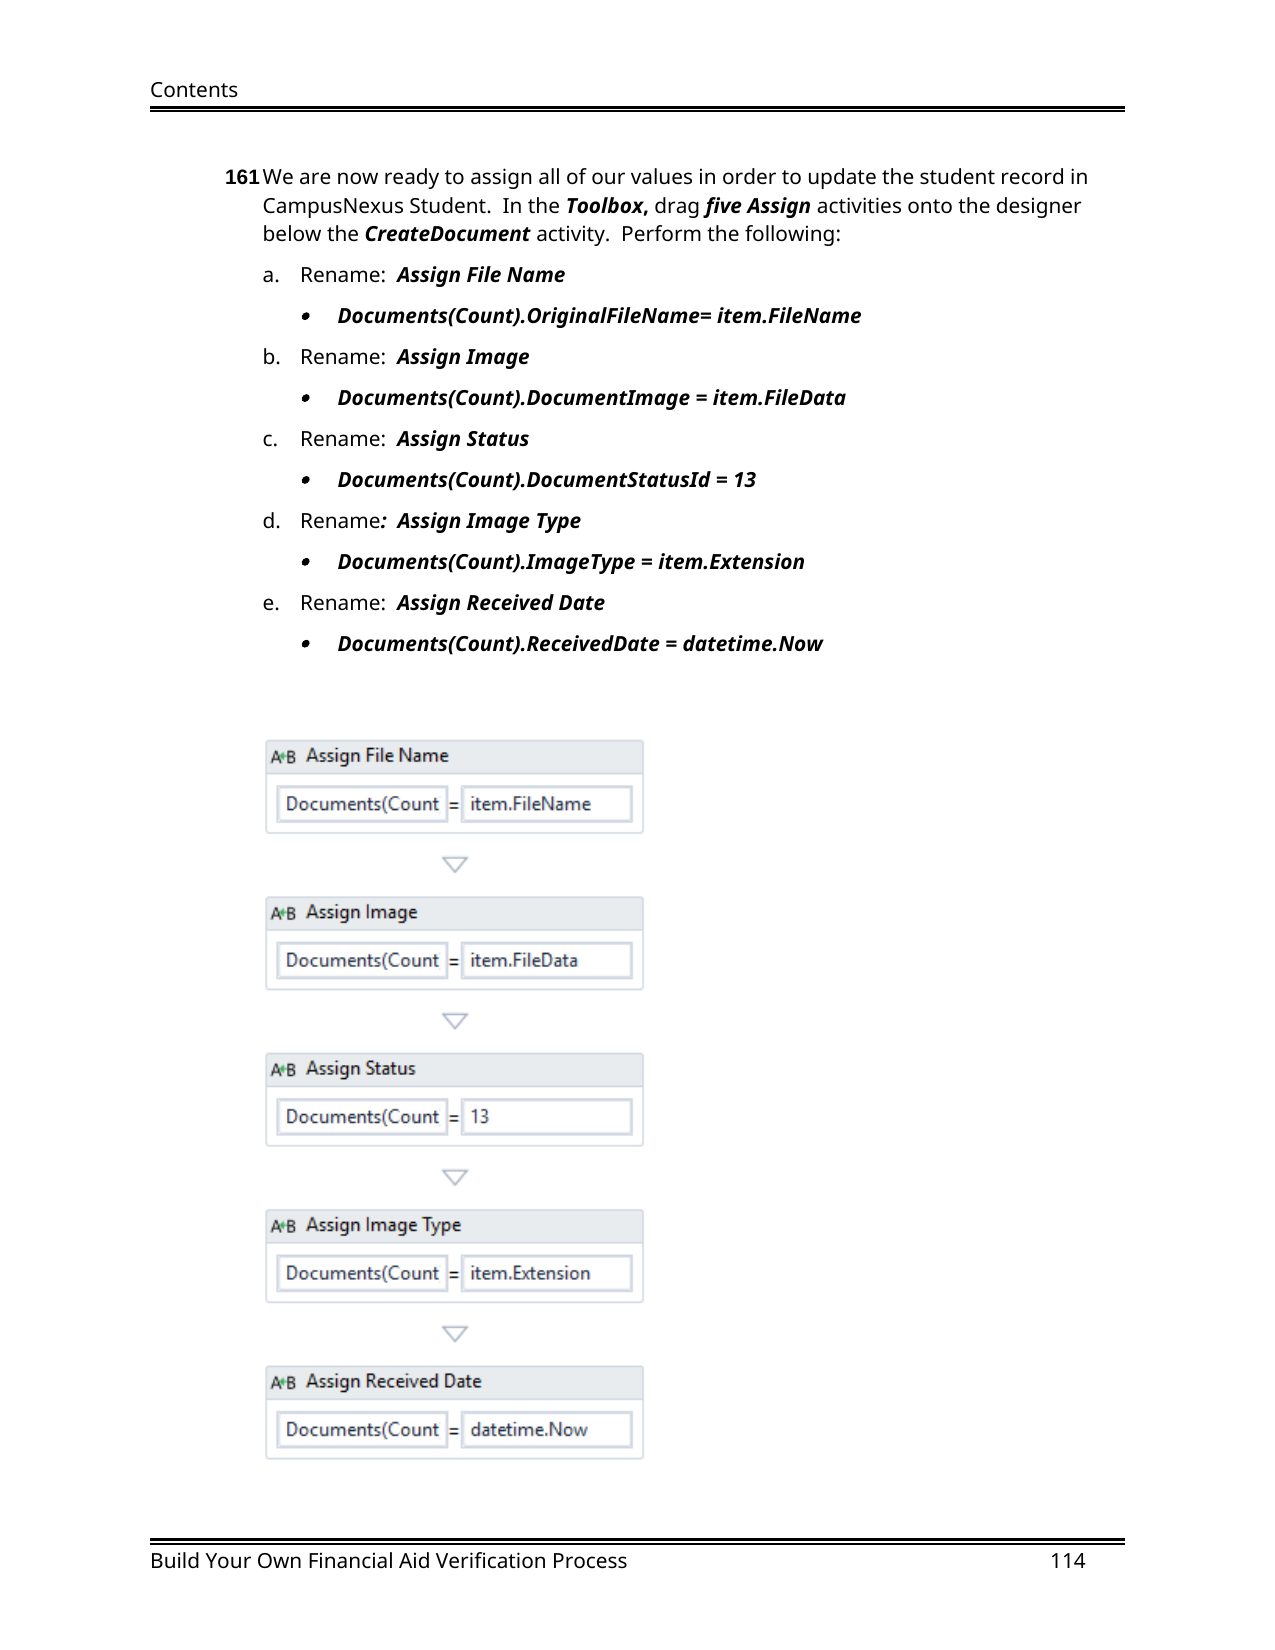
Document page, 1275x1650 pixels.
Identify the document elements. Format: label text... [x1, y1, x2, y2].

text Documents(Count).OriginalFileName= item.FileName [300, 301, 1125, 330]
text Documents(Count).ReceivedDate = datetime.Now [300, 629, 1125, 657]
text We are now ready to assign all of our values in order to update the student record in CampusNexus Student. In the Toolbox, drag five Assign activities onto the designer below the CreateDocument activity. Perform the following: [225, 162, 1125, 248]
text Rename: Assign Status [262, 424, 1125, 452]
text Documents(Count).DocumentImage = item.FileData [300, 383, 1125, 412]
text Rename: Assign Received Date [262, 588, 1125, 616]
list Rename: Assign File Name [262, 260, 1125, 289]
text Rename: Assign Image [262, 342, 1125, 371]
picture [225, 723, 666, 1466]
text Rename: Assign Image Type [262, 506, 1125, 534]
text Documents(Count).ImageType = item.Extension [300, 547, 1125, 575]
text Documents(Count).DocumentStatusId = 13 [300, 465, 1125, 493]
